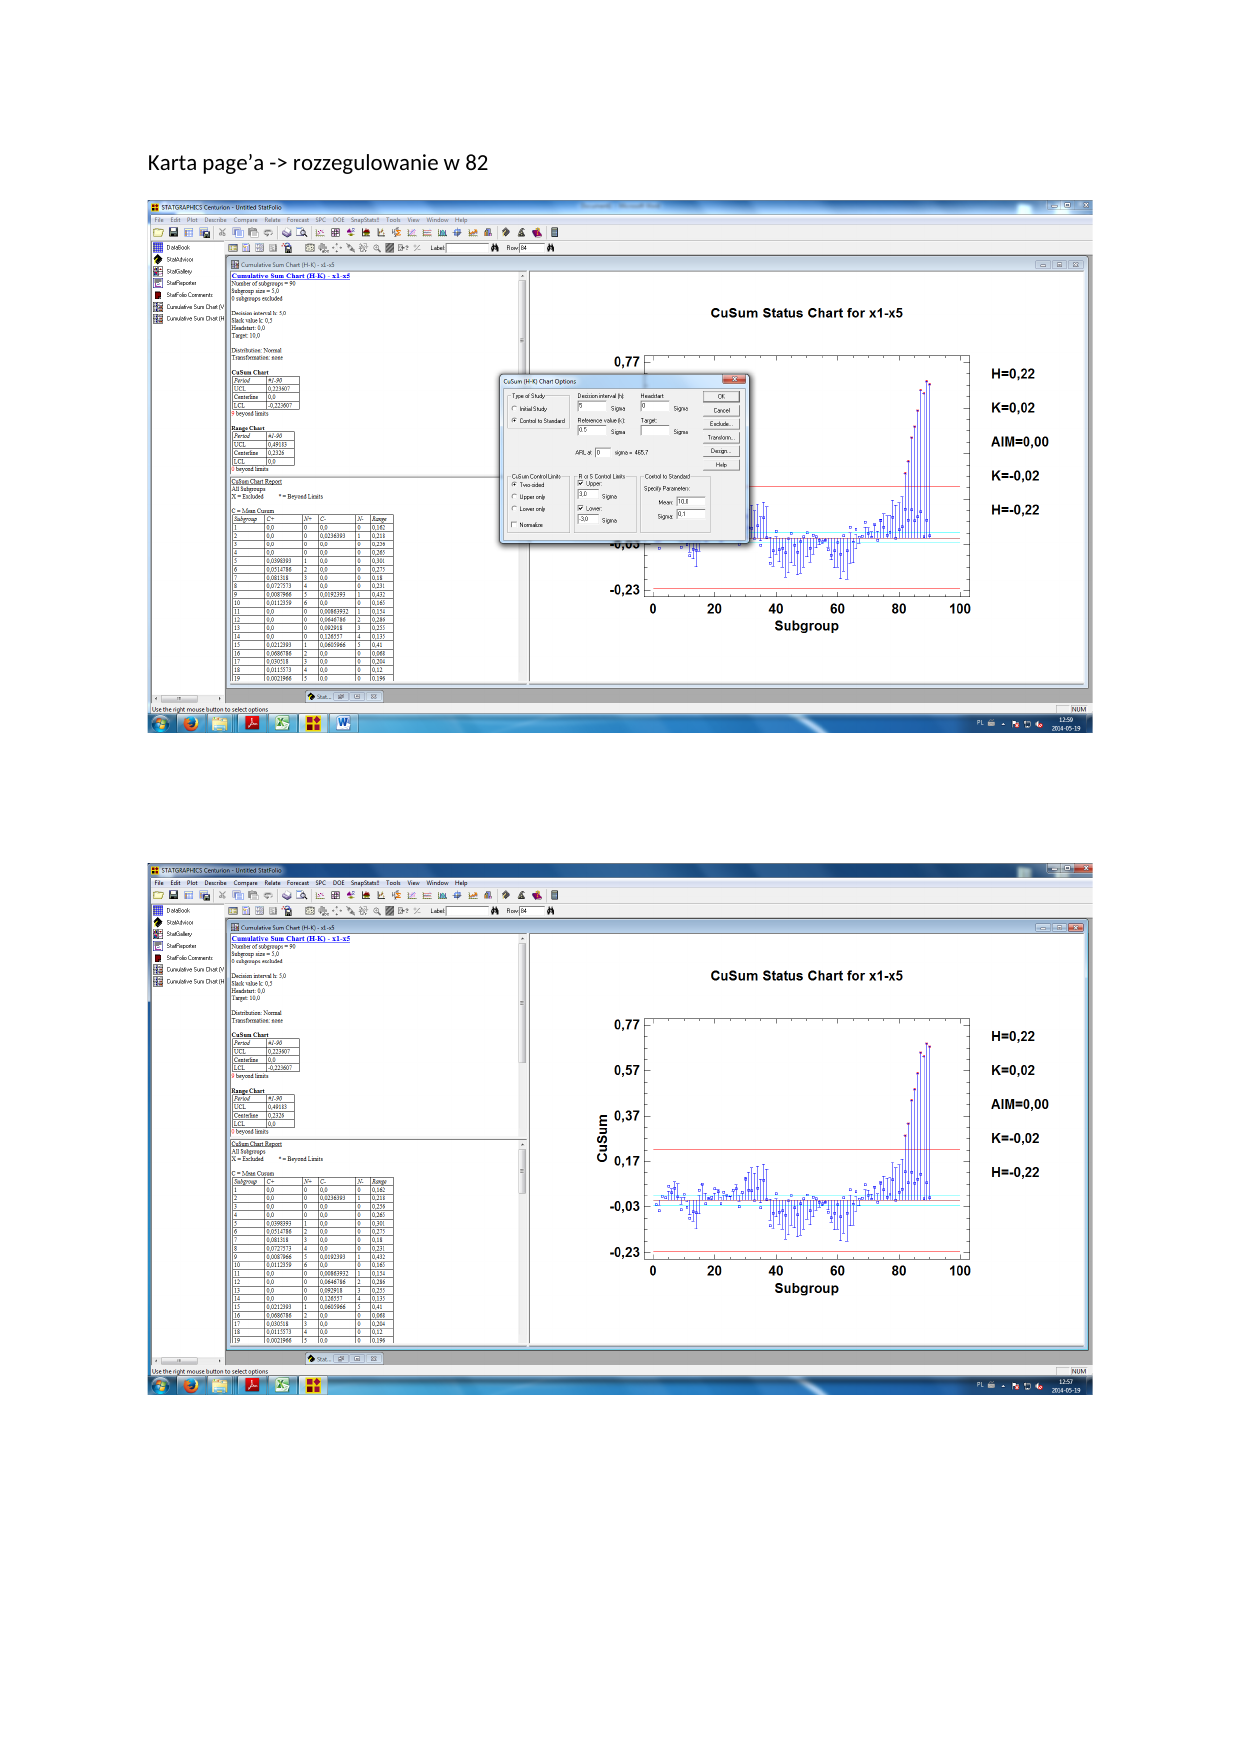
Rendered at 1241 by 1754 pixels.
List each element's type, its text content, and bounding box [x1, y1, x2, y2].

picture [147, 863, 1093, 1395]
text Karta page’a -> rozzegulowanie w 82 [148, 148, 1093, 176]
picture [147, 200, 1093, 733]
